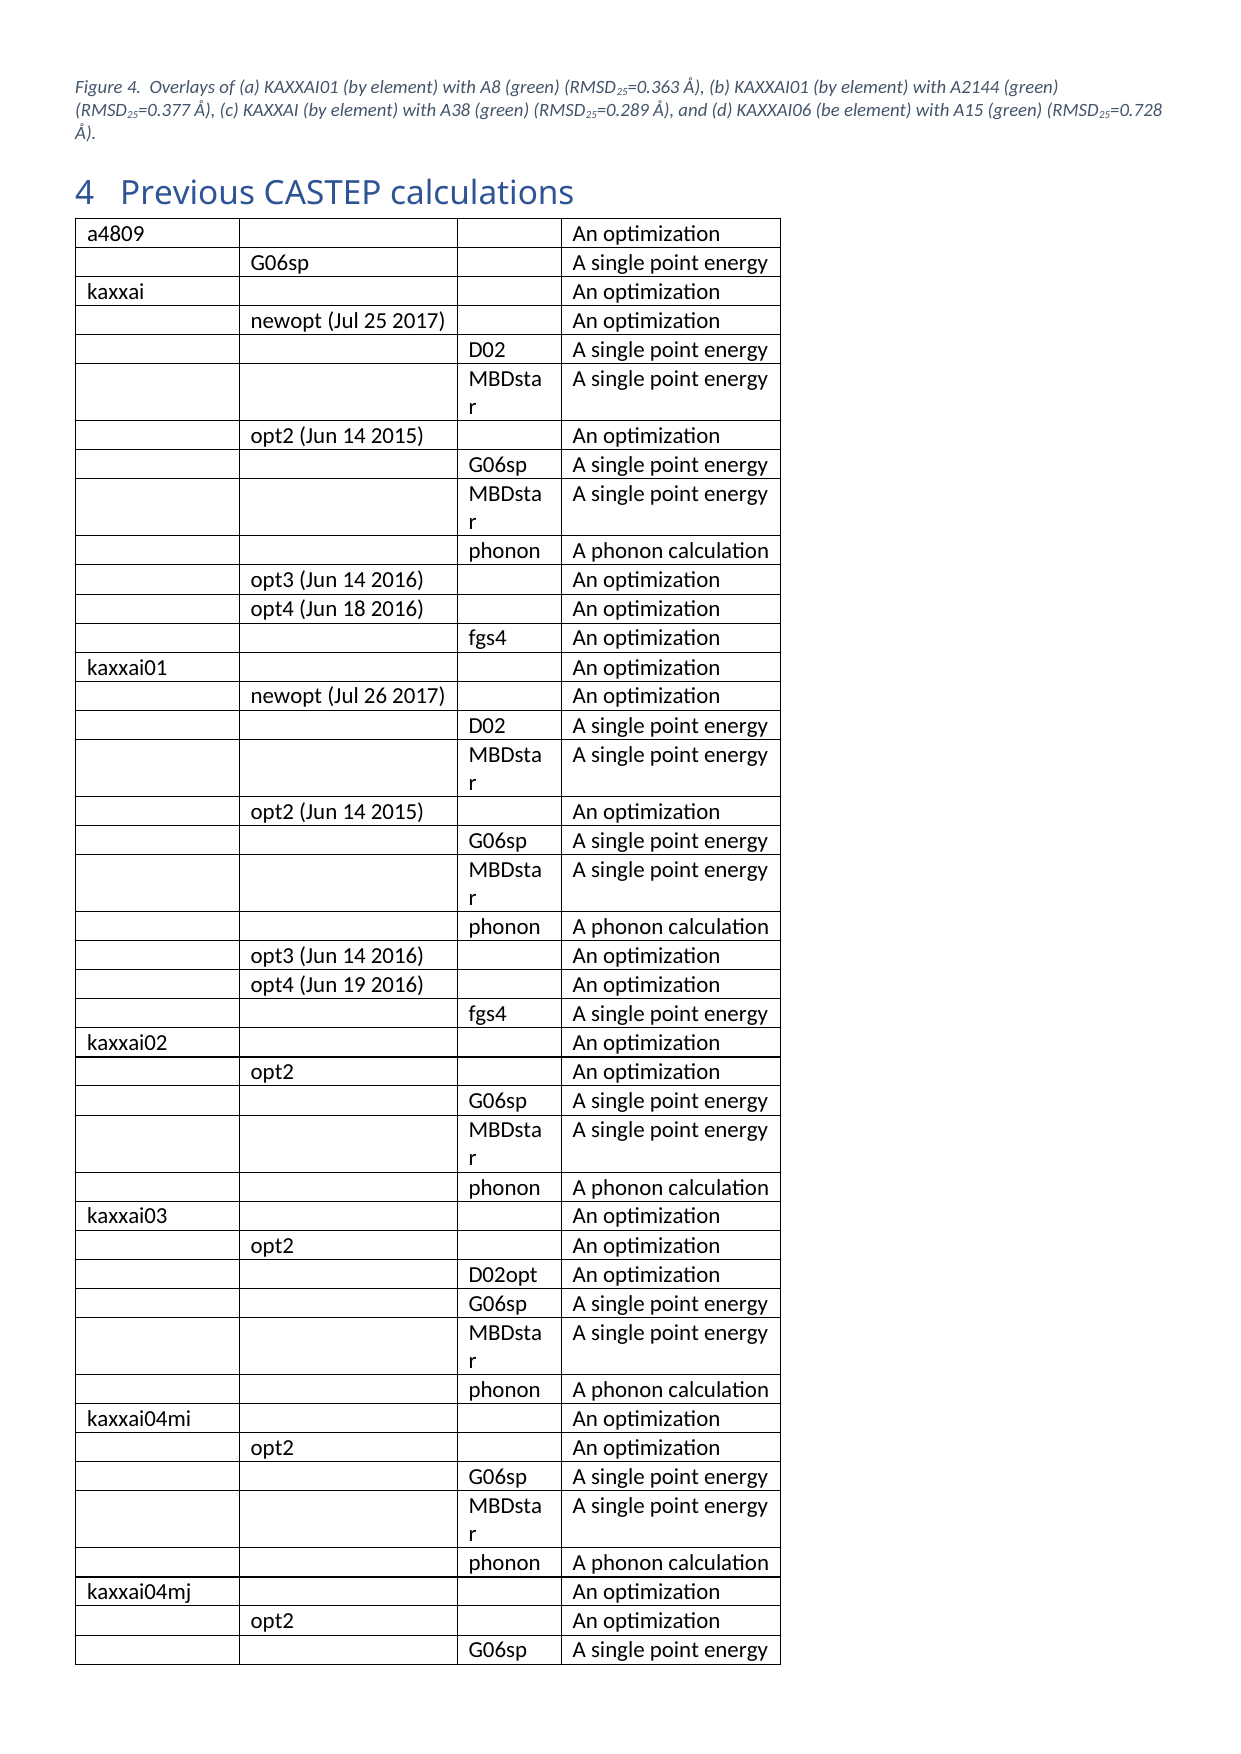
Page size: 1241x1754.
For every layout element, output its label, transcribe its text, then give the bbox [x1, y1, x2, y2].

table_cell [76, 1231, 239, 1259]
table_cell [76, 711, 239, 739]
table_cell newopt (Jul 26 2017) [240, 682, 457, 710]
table_cell phonon [458, 1375, 561, 1403]
table_cell [240, 1202, 457, 1230]
table_cell [76, 595, 239, 622]
table_cell An optimization [562, 306, 780, 334]
table_cell [76, 335, 239, 363]
table_cell [240, 450, 457, 478]
table_cell [76, 1289, 239, 1317]
table_cell [76, 912, 239, 940]
table_cell A phonon calculation [562, 536, 780, 564]
table_cell [240, 1462, 457, 1490]
table_cell An optimization [562, 595, 780, 622]
table_header a4809 [76, 219, 239, 247]
table_cell A single point energy [562, 1491, 780, 1547]
table_cell An optimization [562, 1606, 780, 1634]
table_cell [76, 536, 239, 564]
table_cell kaxxai03 [76, 1202, 239, 1230]
table_cell [76, 1462, 239, 1490]
table_cell A single point energy [562, 999, 780, 1027]
table_cell [458, 1578, 561, 1605]
table_cell [76, 797, 239, 825]
table_cell An optimization [562, 1433, 780, 1461]
table_cell [76, 970, 239, 998]
table_cell An optimization [562, 1260, 780, 1288]
table_cell [76, 1606, 239, 1634]
table_cell A single point energy [562, 1116, 780, 1172]
table_cell [240, 364, 457, 420]
table_cell opt2 [240, 1058, 457, 1085]
table_cell [458, 277, 561, 305]
table_cell [458, 1028, 561, 1056]
table_cell phonon [458, 1548, 561, 1576]
table_cell kaxxai02 [76, 1028, 239, 1056]
table_cell [240, 1260, 457, 1288]
table_cell A single point energy [562, 364, 780, 420]
table_cell opt3 (Jun 14 2016) [240, 565, 457, 593]
table_cell [458, 1231, 561, 1259]
table_cell kaxxai01 [76, 653, 239, 681]
table_cell newopt (Jul 25 2017) [240, 306, 457, 334]
table_cell [76, 1433, 239, 1461]
table_cell A single point energy [562, 1086, 780, 1114]
table_cell A phonon calculation [562, 1375, 780, 1403]
table_cell G06sp [458, 826, 561, 854]
table_cell [240, 1116, 457, 1172]
table_cell [240, 1375, 457, 1403]
table_cell A phonon calculation [562, 912, 780, 940]
table_cell An optimization [562, 421, 780, 449]
table_cell MBDstar [458, 1116, 561, 1172]
table_cell MBDstar [458, 1491, 561, 1547]
table_cell [240, 912, 457, 940]
table_cell An optimization [562, 1028, 780, 1056]
table_cell A single point energy [562, 248, 780, 276]
table_cell MBDstar [458, 855, 561, 911]
table_cell [458, 1606, 561, 1634]
table_cell G06sp [458, 1086, 561, 1114]
table_cell A single point energy [562, 855, 780, 911]
table_cell An optimization [562, 970, 780, 998]
table_cell kaxxai04mi [76, 1404, 239, 1432]
table_cell An optimization [562, 1231, 780, 1259]
table_cell An optimization [562, 1578, 780, 1605]
table_cell [240, 1028, 457, 1056]
table_cell An optimization [562, 653, 780, 681]
table_cell G06sp [458, 1462, 561, 1490]
table_cell [76, 1375, 239, 1403]
table_cell A phonon calculation [562, 1548, 780, 1576]
table_cell An optimization [562, 1404, 780, 1432]
table_cell opt4 (Jun 19 2016) [240, 970, 457, 998]
table_cell [76, 1491, 239, 1547]
table_cell [458, 248, 561, 276]
table_cell A single point energy [562, 479, 780, 535]
table_cell [458, 421, 561, 449]
table_cell An optimization [562, 624, 780, 652]
table_cell [240, 711, 457, 739]
table_cell [76, 682, 239, 710]
table_cell A phonon calculation [562, 1173, 780, 1201]
table_cell [458, 306, 561, 334]
table_cell [76, 565, 239, 593]
table_cell [76, 1260, 239, 1288]
table_cell opt4 (Jun 18 2016) [240, 595, 457, 622]
table_cell phonon [458, 536, 561, 564]
table_cell opt2 [240, 1433, 457, 1461]
table_cell An optimization [562, 565, 780, 593]
table_cell [458, 941, 561, 969]
table_cell [458, 1404, 561, 1432]
table_cell [76, 248, 239, 276]
table_cell [240, 536, 457, 564]
table_cell [240, 653, 457, 681]
table_cell [76, 1318, 239, 1374]
table_cell A single point energy [562, 1318, 780, 1374]
table_cell A single point energy [562, 711, 780, 739]
table_cell MBDstar [458, 479, 561, 535]
table_cell [76, 306, 239, 334]
table_cell [76, 450, 239, 478]
table_cell MBDstar [458, 364, 561, 420]
table_cell [76, 1086, 239, 1114]
table_cell phonon [458, 912, 561, 940]
table_cell [240, 855, 457, 911]
table_cell fgs4 [458, 999, 561, 1027]
table_cell [240, 999, 457, 1027]
table_header An optimization [562, 219, 780, 247]
table_cell An optimization [562, 1202, 780, 1230]
table_cell opt2 [240, 1606, 457, 1634]
table_cell [240, 277, 457, 305]
table_cell [240, 1318, 457, 1374]
table_cell [458, 797, 561, 825]
table_header [240, 219, 457, 247]
table_cell A single point energy [562, 450, 780, 478]
table_cell A single point energy [562, 740, 780, 796]
table_cell [240, 1173, 457, 1201]
table_cell [240, 1491, 457, 1547]
table_cell kaxxai [76, 277, 239, 305]
table_cell [76, 1636, 239, 1663]
table_cell [76, 1116, 239, 1172]
table_cell [458, 1058, 561, 1085]
table_cell [458, 1433, 561, 1461]
table_cell D02 [458, 711, 561, 739]
table_cell [458, 565, 561, 593]
table_cell An optimization [562, 941, 780, 969]
table_cell [76, 421, 239, 449]
table_cell [76, 855, 239, 911]
table_cell [458, 653, 561, 681]
table_cell G06sp [458, 1636, 561, 1663]
table_cell opt3 (Jun 14 2016) [240, 941, 457, 969]
table_cell phonon [458, 1173, 561, 1201]
table_header [458, 219, 561, 247]
table_cell opt2 [240, 1231, 457, 1259]
table_cell opt2 (Jun 14 2015) [240, 421, 457, 449]
table_cell [240, 1636, 457, 1663]
table_cell [240, 740, 457, 796]
table_cell [240, 826, 457, 854]
table_cell [76, 941, 239, 969]
table_cell A single point energy [562, 1289, 780, 1317]
table_cell [76, 624, 239, 652]
table_cell G06sp [458, 1289, 561, 1317]
table_cell G06sp [458, 450, 561, 478]
table_cell An optimization [562, 277, 780, 305]
table_cell D02opt [458, 1260, 561, 1288]
table_cell [458, 682, 561, 710]
table_cell An optimization [562, 1058, 780, 1085]
subtitle Previous CASTEP calculations [75, 169, 1165, 214]
table_cell [240, 1289, 457, 1317]
table_cell [458, 970, 561, 998]
table_cell [76, 999, 239, 1027]
table_cell [76, 740, 239, 796]
table_cell MBDstar [458, 1318, 561, 1374]
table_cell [562, 1636, 780, 1663]
table_cell An optimization [562, 682, 780, 710]
table_cell [458, 595, 561, 622]
table_cell A single point energy [562, 335, 780, 363]
table_cell [458, 1202, 561, 1230]
table_cell fgs4 [458, 624, 561, 652]
table_cell [240, 335, 457, 363]
table_cell [76, 1548, 239, 1576]
table_cell [76, 479, 239, 535]
table_cell [240, 1086, 457, 1114]
table_cell [240, 1578, 457, 1605]
table_cell A single point energy [562, 1462, 780, 1490]
table_cell [240, 479, 457, 535]
table_cell [240, 624, 457, 652]
table_cell An optimization [562, 797, 780, 825]
table_cell kaxxai04mj [76, 1578, 239, 1605]
table_cell [76, 1173, 239, 1201]
table_cell [240, 1404, 457, 1432]
table_cell G06sp [240, 248, 457, 276]
table_cell A single point energy [562, 826, 780, 854]
table_cell [76, 1058, 239, 1085]
table_cell MBDstar [458, 740, 561, 796]
table_cell D02 [458, 335, 561, 363]
table_cell [76, 826, 239, 854]
table_cell opt2 (Jun 14 2015) [240, 797, 457, 825]
table_cell [76, 364, 239, 420]
table_cell [240, 1548, 457, 1576]
